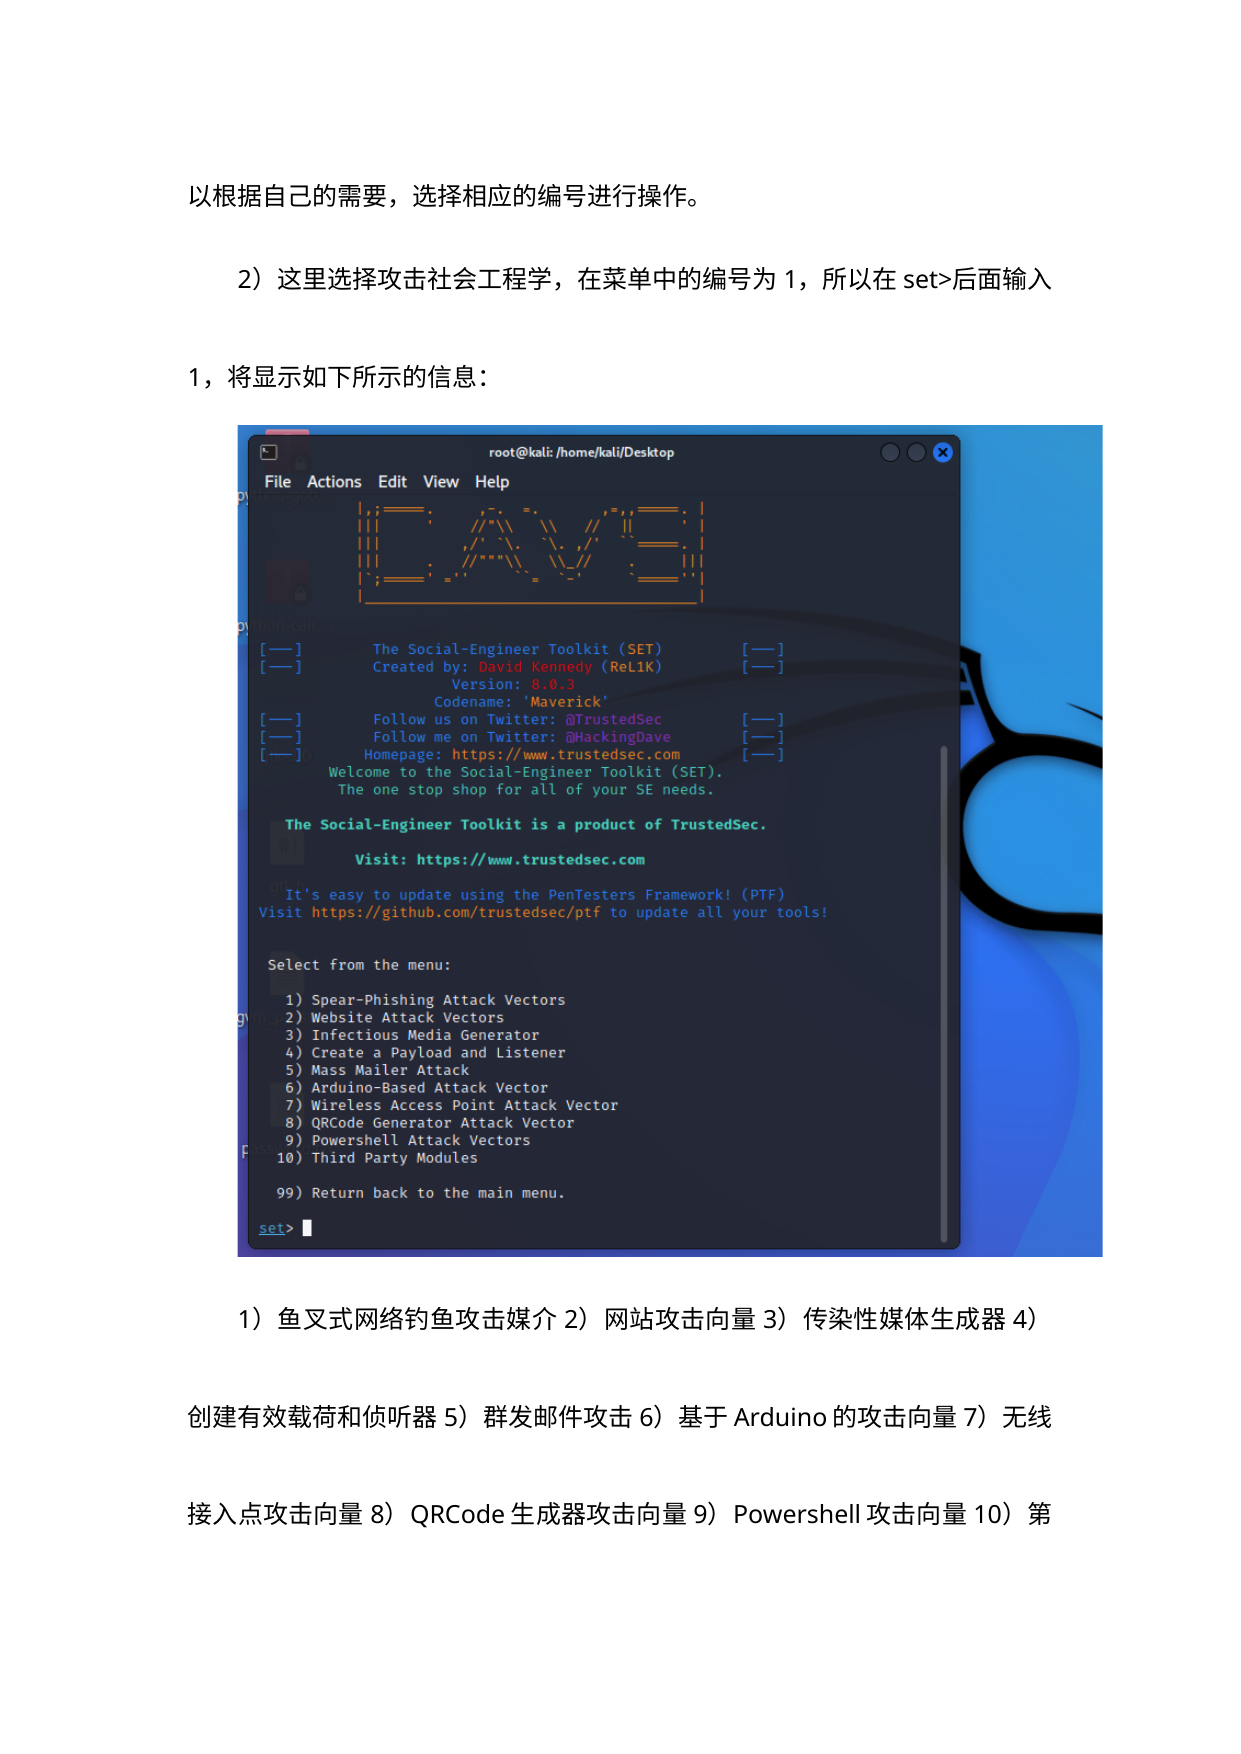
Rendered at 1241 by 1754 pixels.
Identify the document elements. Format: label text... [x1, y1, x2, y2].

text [187, 1286, 1053, 1546]
picture [237, 425, 1103, 1257]
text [187, 162, 1053, 227]
text 2）这里选择攻击社会工程学，在菜单中的编号为1，所以在set>后面输入1，将显示如下所示的信息： [187, 245, 1053, 408]
